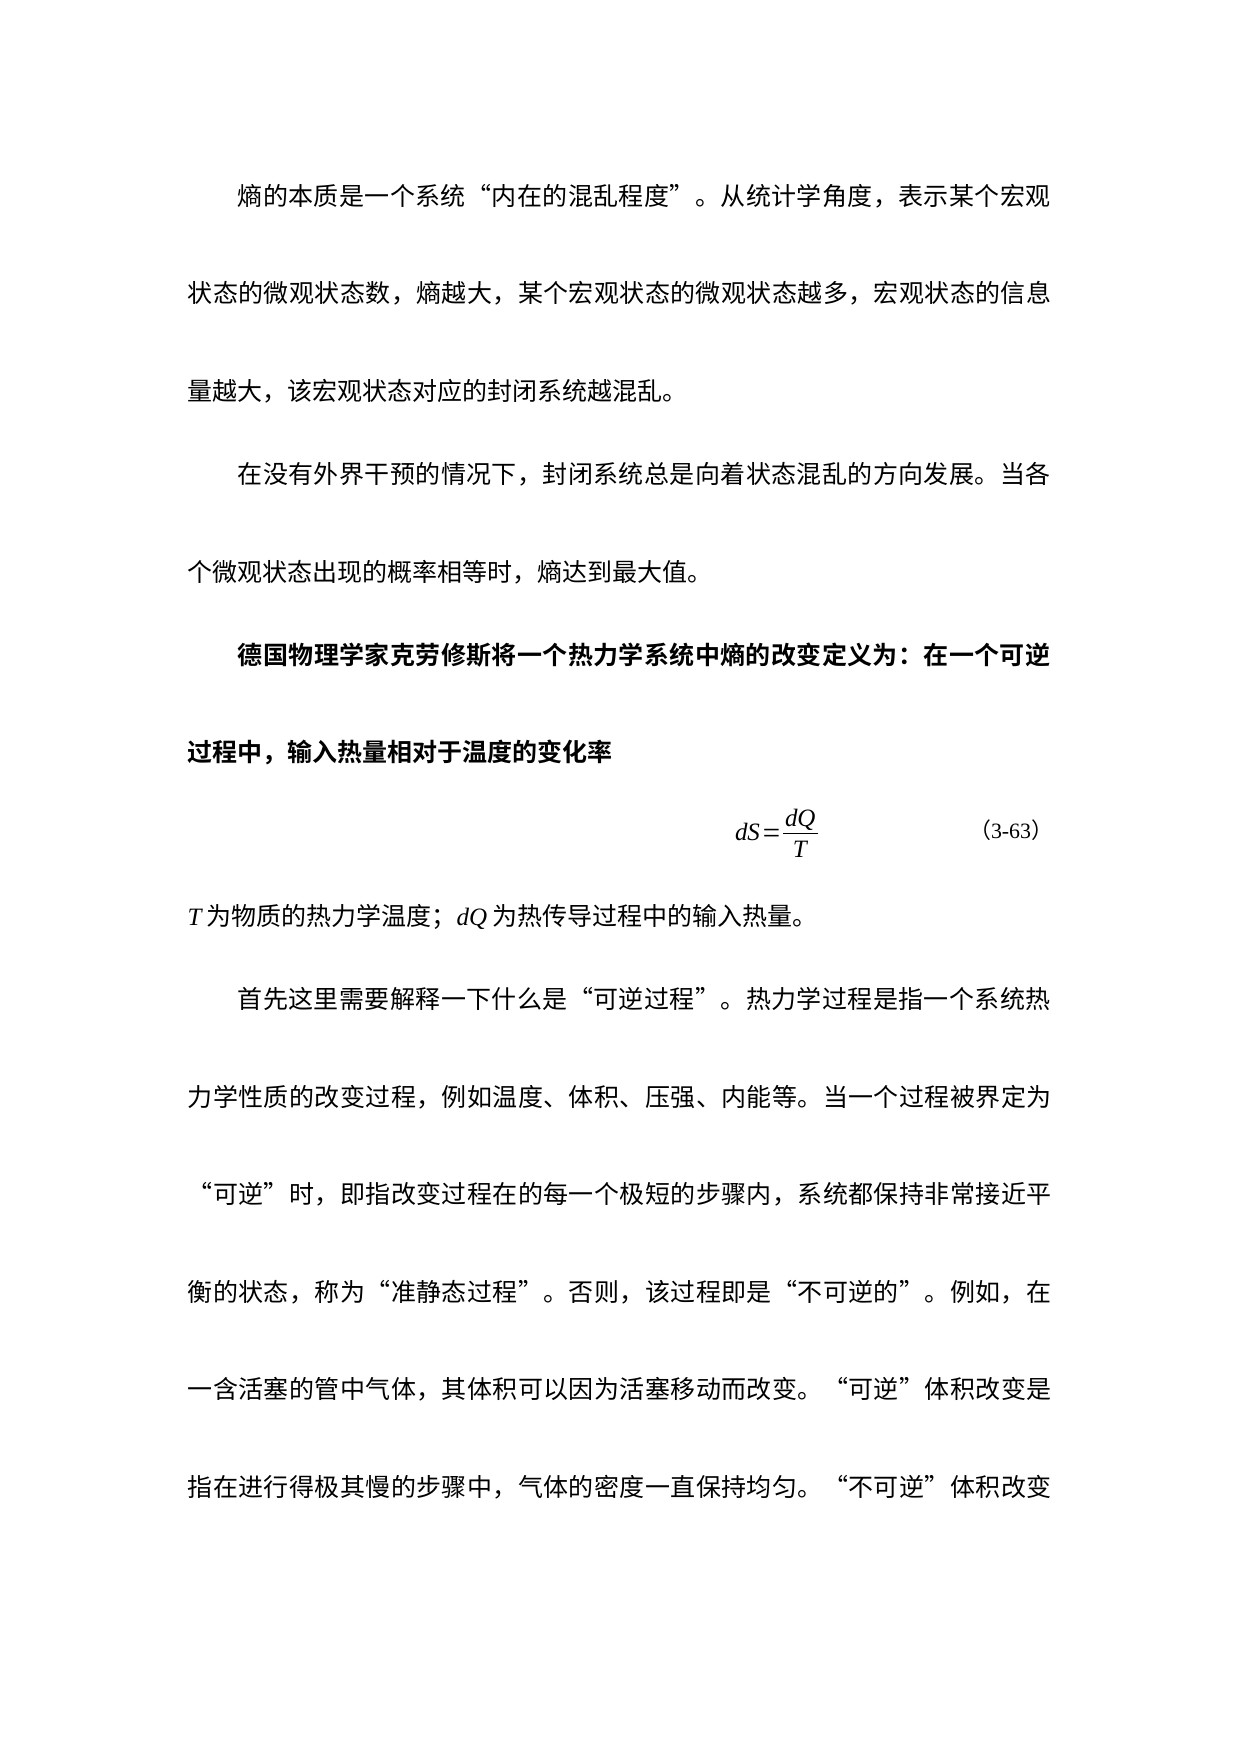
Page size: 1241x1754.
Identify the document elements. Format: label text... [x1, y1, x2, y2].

text 在没有外界干预的情况下，封闭系统总是向着状态混乱的方向发展。当各个微观状态出现的概率相等时，熵达到最大值。 [187, 440, 1053, 603]
text 熵的本质是一个系统“内在的混乱程度”。从统计学角度，表示某个宏观状态的微观状态数，熵越大，某个宏观状态的微观状态越多，宏观状态的信息量越大，该宏观状态对应的封闭系统越混乱。 [187, 162, 1053, 422]
text T为物质的热力学温度；dQ为热传导过程中的输入热量。 [187, 882, 1053, 947]
text （3-63） [187, 801, 1053, 866]
text 德国物理学家克劳修斯将一个热力学系统中熵的改变定义为：在一个可逆过程中，输入热量相对于温度的变化率 [187, 621, 1053, 783]
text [187, 965, 1053, 1518]
